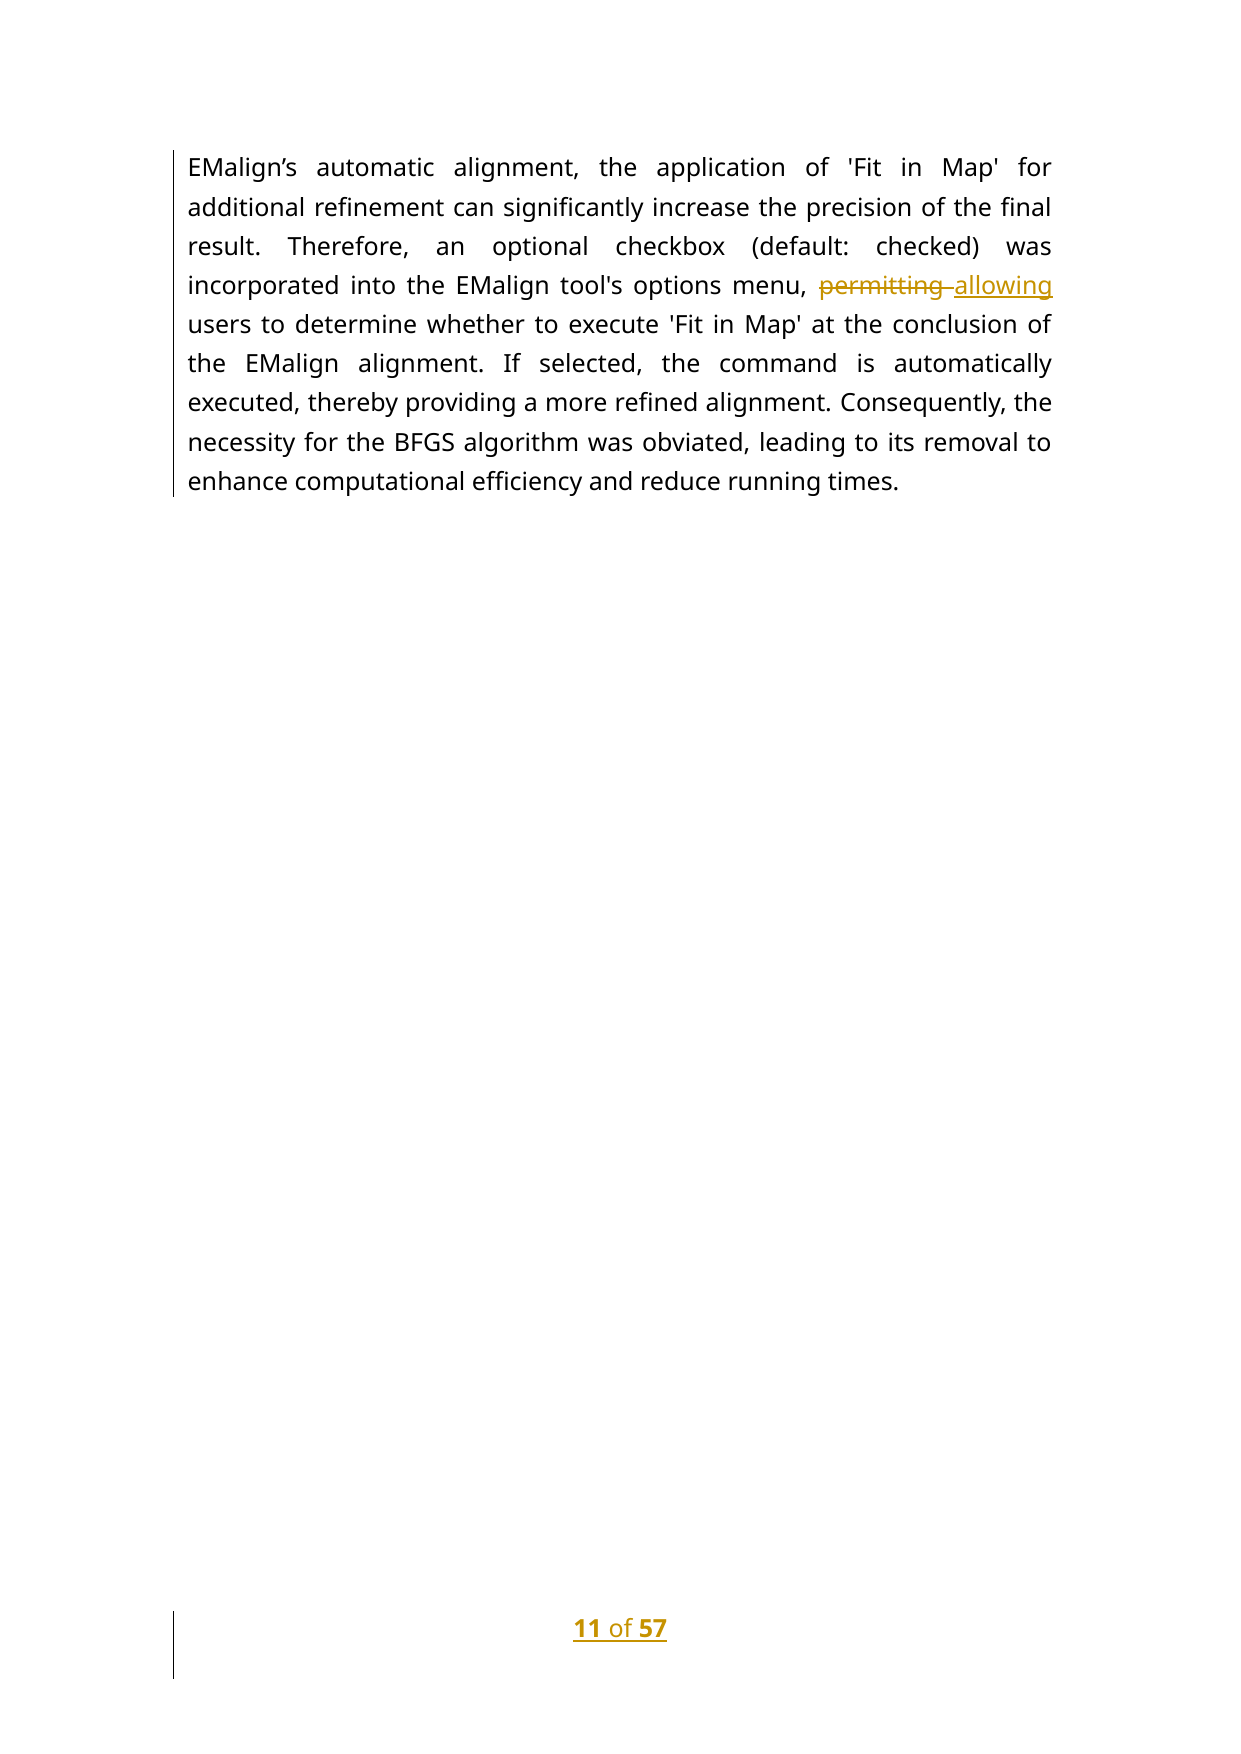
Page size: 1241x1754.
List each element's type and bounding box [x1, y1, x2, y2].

text [187, 150, 1053, 497]
